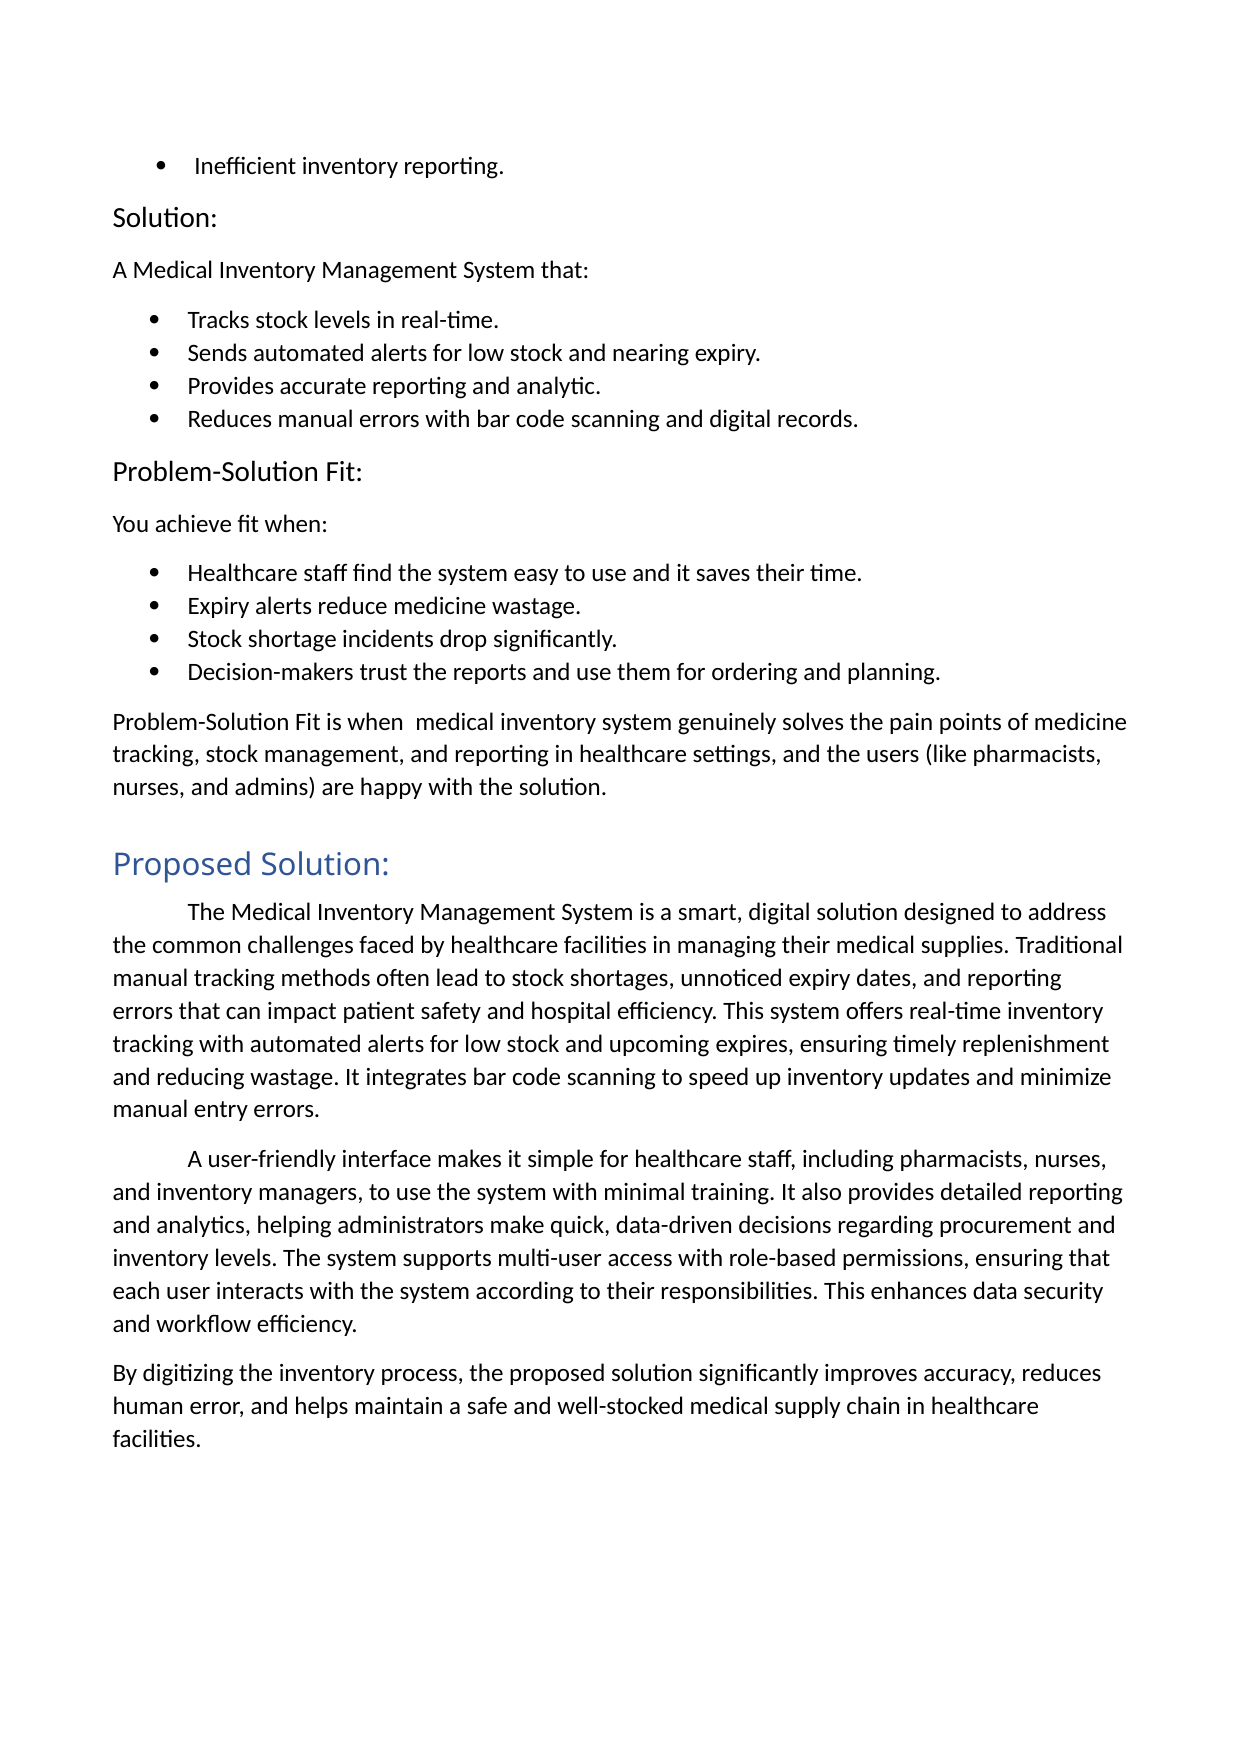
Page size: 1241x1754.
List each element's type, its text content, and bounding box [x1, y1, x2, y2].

text The Medical Inventory Management System is a smart, digital solution designed to address the common challenges faced by healthcare facilities in managing their medical supplies. Traditional manual tracking methods often lead to stock shortages, unnoticed expiry dates, and reporting errors that can impact patient safety and hospital efficiency. This system offers real-time inventory tracking with automated alerts for low stock and upcoming expires, ensuring timely replenishment and reducing wastage. It integrates bar code scanning to speed up inventory updates and minimize manual entry errors. [112, 896, 1128, 1124]
list Decision-makers trust the reports and use them for ordering and planning. [150, 656, 1128, 687]
list Expiry alerts reduce medicine wastage. [150, 590, 1128, 621]
subtitle Proposed Solution: [112, 842, 1128, 884]
text A Medical Inventory Management System that: [112, 255, 1128, 285]
list Healthcare staff find the system easy to use and it saves their time. [150, 557, 1128, 588]
text A user-friendly interface makes it simple for healthcare staff, including pharmacists, nurses, and inventory managers, to use the system with minimal training. It also provides detailed reporting and analytics, helping administrators make quick, data-driven decisions regarding procurement and inventory levels. The system supports multi-user access with role-based permissions, ensuring that each user interacts with the system according to their responsibilities. This enhances data security and workflow efficiency. [112, 1143, 1128, 1338]
list Sends automated alerts for low stock and nearing expiry. [150, 337, 1128, 368]
text Problem-Solution Fit: [112, 453, 1128, 488]
list Inefficient inventory reporting. [157, 150, 1128, 181]
list Provides accurate reporting and analytic. [150, 370, 1128, 401]
text You achieve fit when: [112, 508, 1128, 538]
list Reduces manual errors with bar code scanning and digital records. [150, 403, 1128, 433]
list Tracks stock levels in real-time. [150, 304, 1128, 335]
text By digitizing the inventory process, the proposed solution significantly improves accuracy, reduces human error, and helps maintain a safe and well-stocked medical supply chain in healthcare facilities. [112, 1357, 1128, 1454]
text Solution: [112, 199, 1128, 235]
list Stock shortage incidents drop significantly. [150, 623, 1128, 654]
text Problem-Solution Fit is when medical inventory system genuinely solves the pain points of medicine tracking, stock management, and reporting in healthcare settings, and the users (like pharmacists, nurses, and admins) are happy with the solution. [112, 706, 1128, 802]
